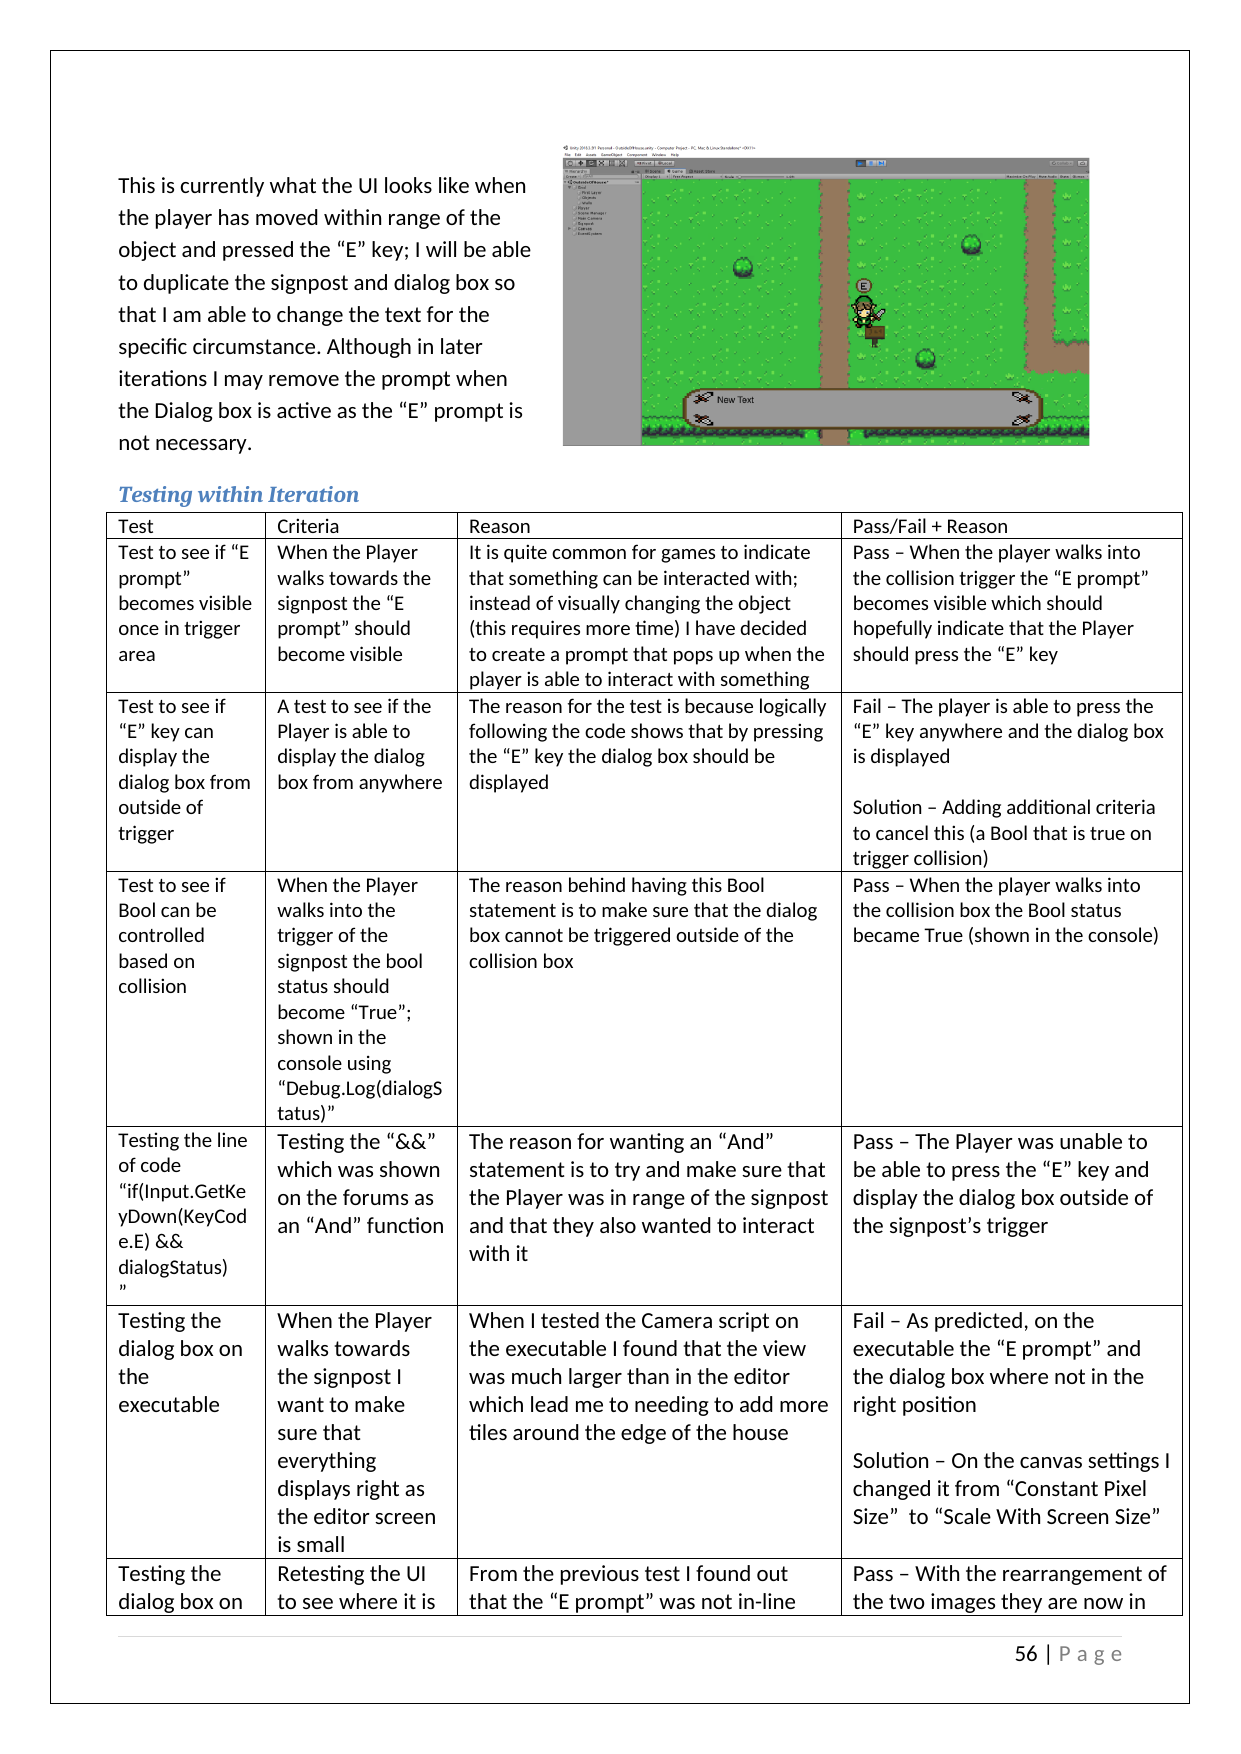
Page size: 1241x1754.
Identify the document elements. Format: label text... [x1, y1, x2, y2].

table_header Test [107, 513, 265, 538]
table_header Criteria [266, 513, 457, 538]
table_cell Pass – The Player was unable to be able to press the “E” key and display the dialog box outside of the signpost’s trigger [842, 1127, 1182, 1305]
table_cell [458, 1559, 841, 1615]
table_cell Test to see if “E” key can display the dialog box from outside of trigger [107, 693, 265, 871]
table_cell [107, 1559, 265, 1615]
table_cell Fail – The player is able to press the “E” key anywhere and the dialog box is displayed Solution – Adding additional criteria to cancel this (a Bool that is true on trigger collision) [842, 693, 1182, 871]
table_cell Pass – When the player walks into the collision trigger the “E prompt” becomes visible which should hopefully indicate that the Player should press the “E” key [842, 539, 1182, 692]
table_cell A test to see if the Player is able to display the dialog box from anywhere [266, 693, 457, 871]
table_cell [266, 1559, 457, 1615]
table_cell The reason for wanting an “And” statement is to try and make sure that the Player was in range of the signpost and that they also wanted to interact with it [458, 1127, 841, 1305]
table_cell Pass – When the player walks into the collision box the Bool status became True (shown in the console) [842, 872, 1182, 1126]
table_header Pass/Fail + Reason [842, 513, 1182, 538]
table_cell Fail – As predicted, on the executable the “E prompt” and the dialog box where not in the right position Solution – On the canvas settings I changed it from “Constant Pixel Size” to “Scale With Screen Size” [842, 1306, 1182, 1558]
picture [562, 144, 1090, 446]
table_cell When the Player walks into the trigger of the signpost the bool status should become “True”; shown in the console using “Debug.Log(dialogStatus)” [266, 872, 457, 1126]
table_cell When the Player walks towards the signpost the “E prompt” should become visible [266, 539, 457, 692]
table_cell The reason behind having this Bool statement is to make sure that the dialog box cannot be triggered outside of the collision box [458, 872, 841, 1126]
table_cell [842, 1559, 1182, 1615]
table_header Reason [458, 513, 841, 538]
table_cell It is quite common for games to indicate that something can be interacted with; instead of visually changing the object (this requires more time) I have decided to create a prompt that pops up when the player is able to interact with something [458, 539, 841, 692]
table_cell Testing the line of code “if(Input.GetKeyDown(KeyCode.E) && dialogStatus) ” [107, 1127, 265, 1305]
table_cell When the Player walks towards the signpost I want to make sure that everything displays right as the editor screen is small [266, 1306, 457, 1558]
table_cell Testing the dialog box on the executable [107, 1306, 265, 1558]
table_cell Test to see if “E prompt” becomes visible once in trigger area [107, 539, 265, 692]
table_cell When I tested the Camera script on the executable I found that the view was much larger than in the editor which lead me to needing to add more tiles around the edge of the house [458, 1306, 841, 1558]
table_cell Test to see if Bool can be controlled based on collision [107, 872, 265, 1126]
subtitle Testing within Iteration [118, 482, 1122, 508]
table_cell The reason for the test is because logically following the code shows that by pressing the “E” key the dialog box should be displayed [458, 693, 841, 871]
table_cell Testing the “&&” which was shown on the forums as an “And” function [266, 1127, 457, 1305]
